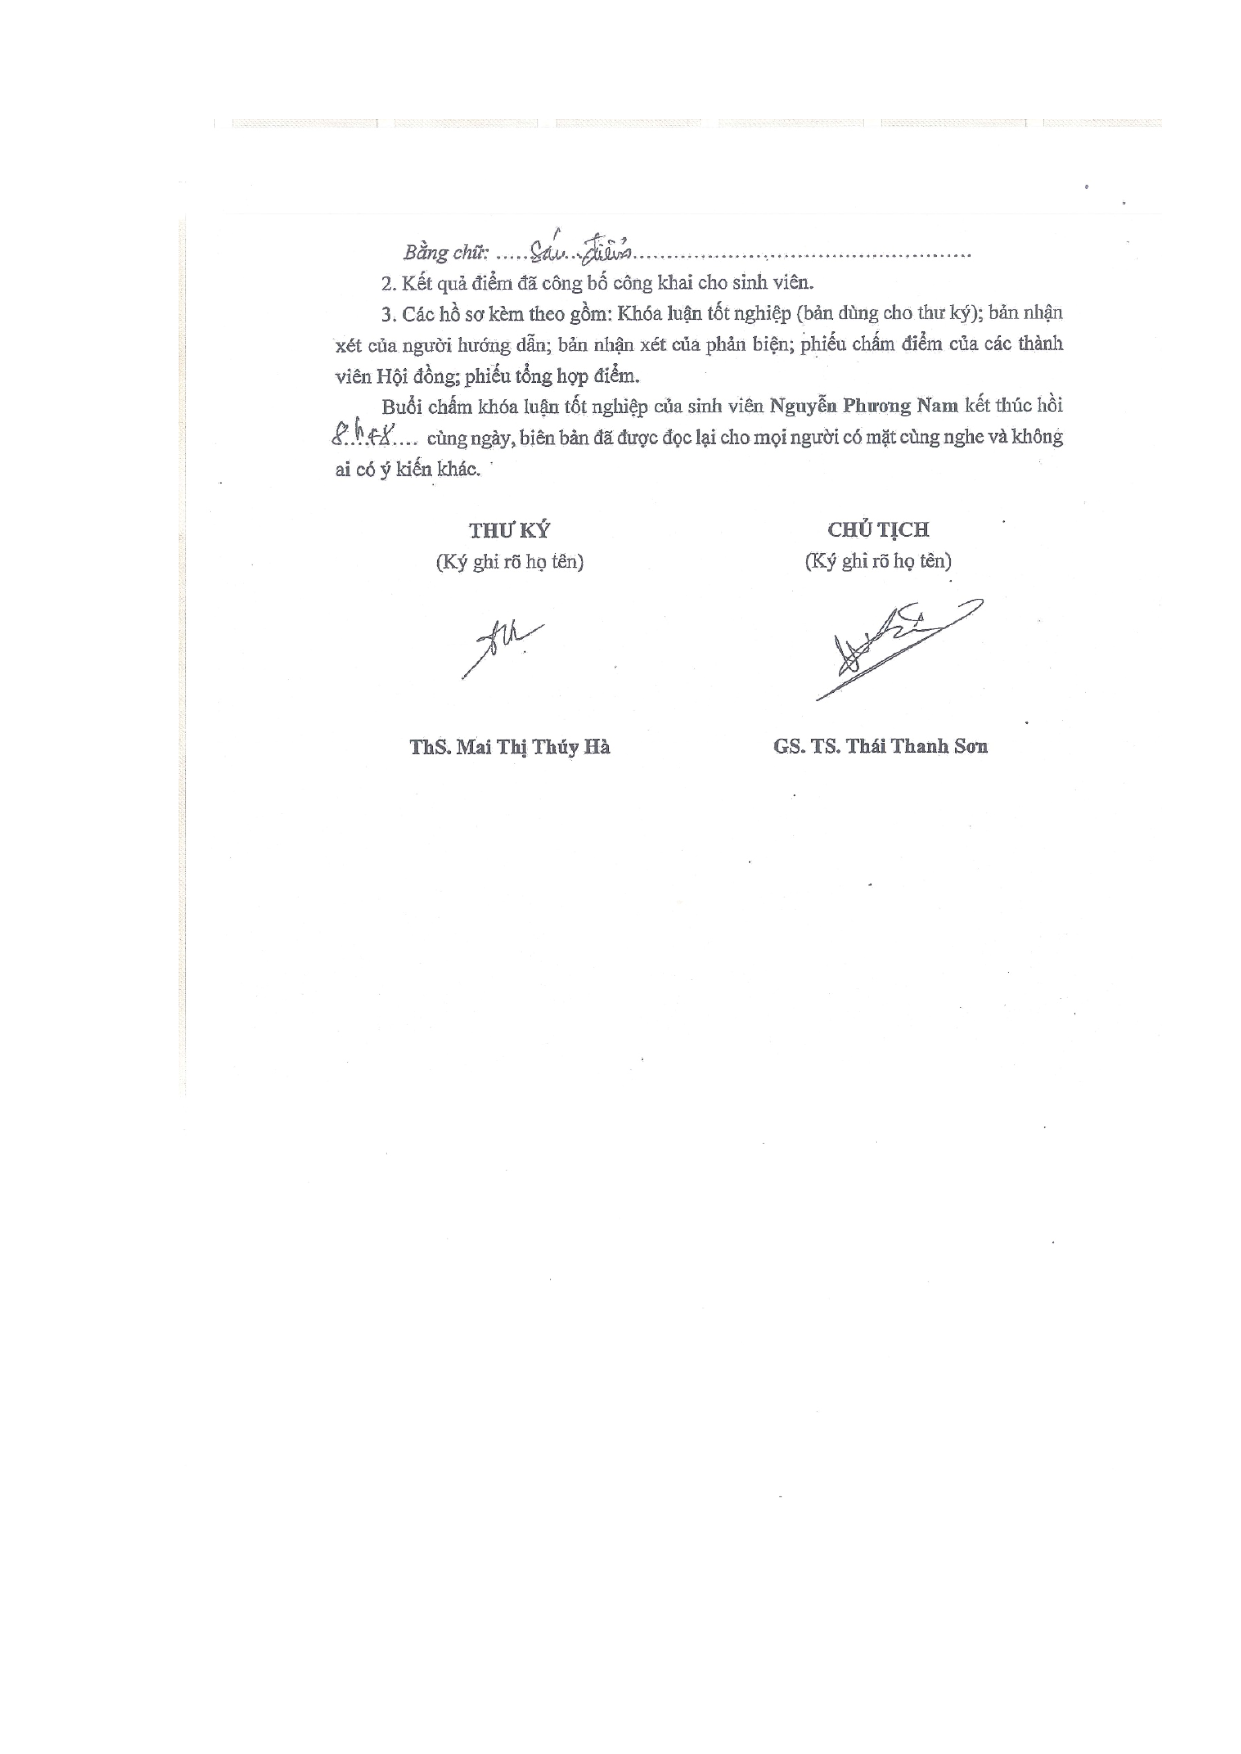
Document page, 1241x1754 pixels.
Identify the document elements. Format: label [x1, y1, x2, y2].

picture [180, 120, 1162, 1510]
